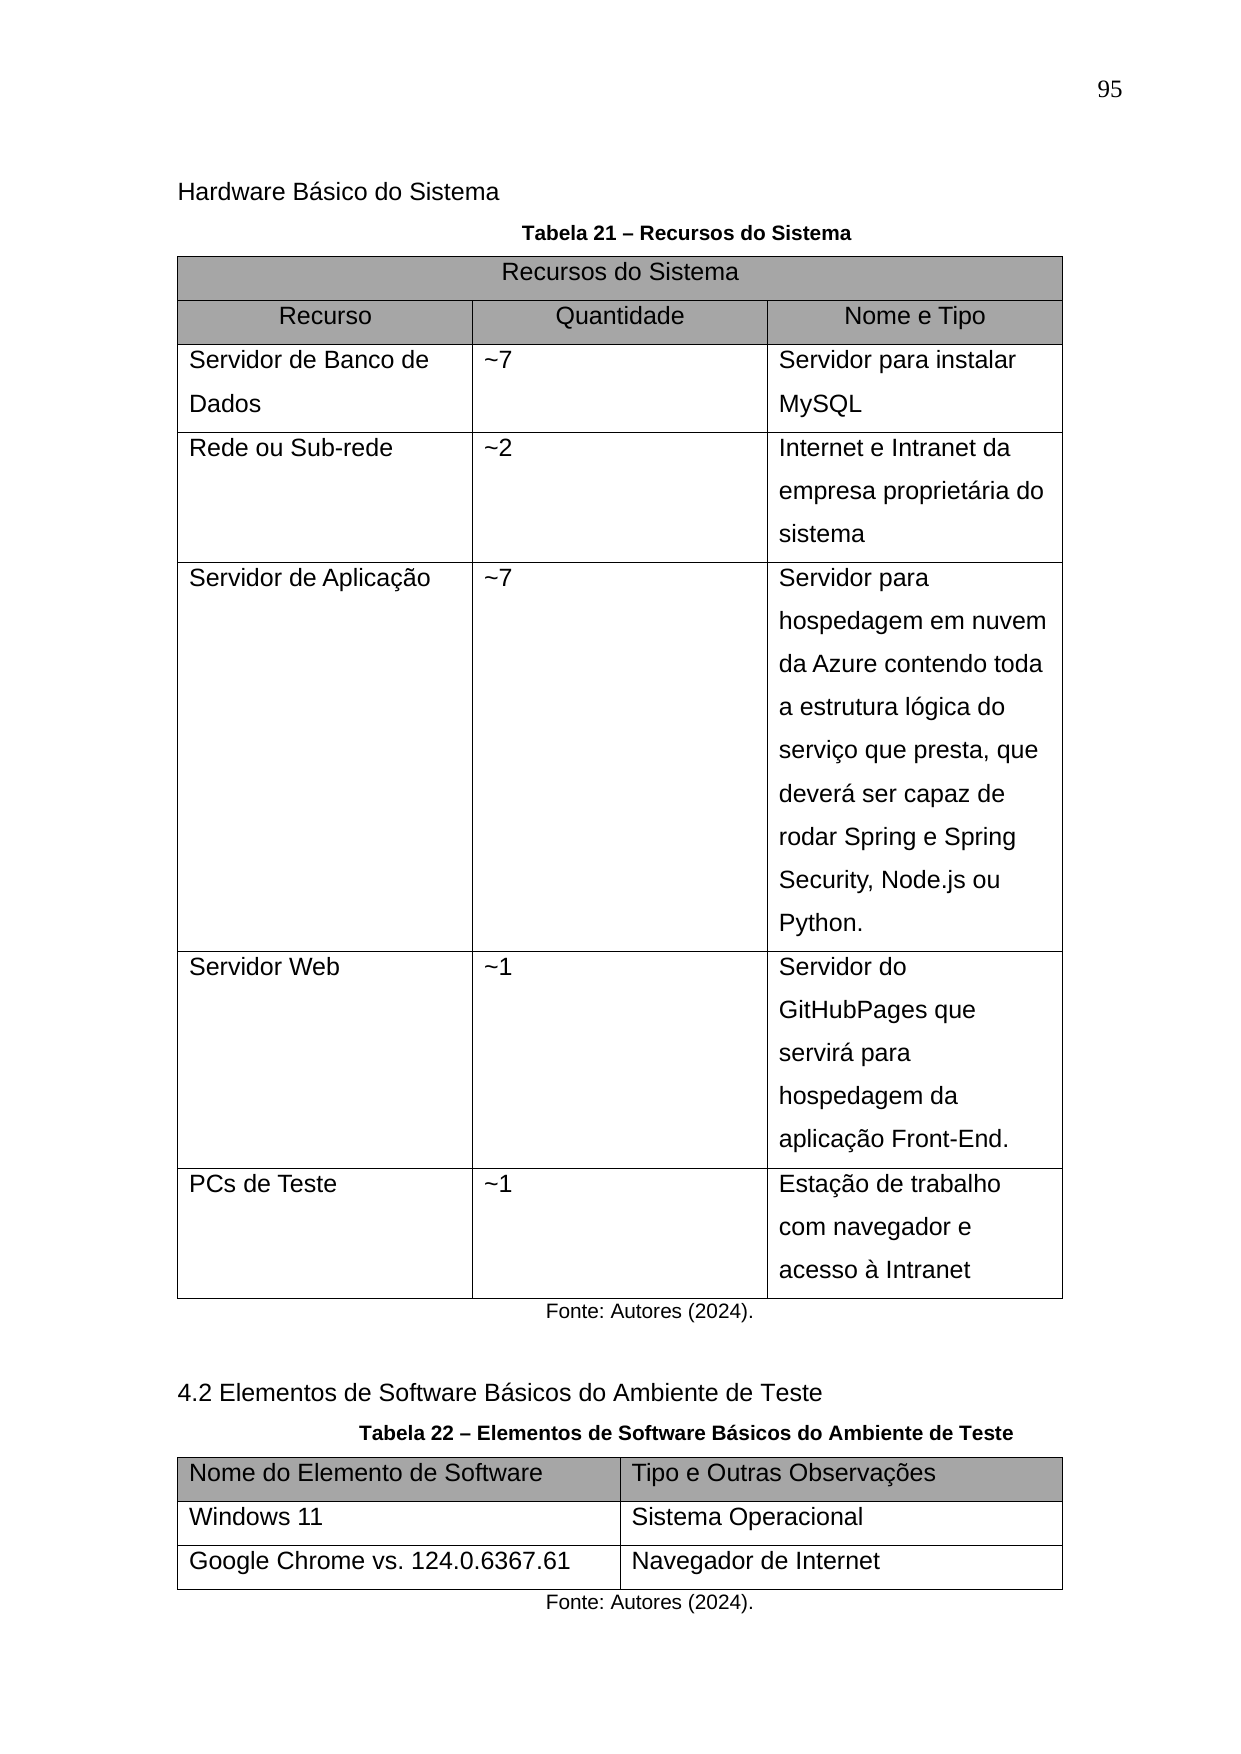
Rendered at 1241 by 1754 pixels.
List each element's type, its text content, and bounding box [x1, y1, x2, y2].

table_cell ~7 [473, 563, 767, 951]
table_cell Rede ou Sub-rede [178, 433, 472, 562]
table_header Nome do Elemento de Software [178, 1458, 620, 1501]
table_cell Estação de trabalho com navegador e acesso à Intranet [768, 1169, 1062, 1298]
table_cell Google Chrome vs. 124.0.6367.61 [178, 1546, 620, 1589]
table_cell ~1 [473, 1169, 767, 1298]
text Tabela 21 – Recursos do Sistema [177, 220, 1122, 244]
table_cell Quantidade [473, 301, 767, 344]
table_cell Recurso [178, 301, 472, 344]
table_header Recursos do Sistema [178, 257, 1062, 300]
text Tabela 22 – Elementos de Software Básicos do Ambiente de Teste [177, 1421, 1122, 1445]
table_cell Windows 11 [178, 1502, 620, 1545]
table_cell ~2 [473, 433, 767, 562]
table_cell ~7 [473, 345, 767, 432]
table_cell PCs de Teste [178, 1169, 472, 1298]
table_cell Servidor de Aplicação [178, 563, 472, 951]
table_cell Nome e Tipo [768, 301, 1062, 344]
table_cell ~1 [473, 952, 767, 1167]
table_cell Sistema Operacional [621, 1502, 1062, 1545]
table_header Tipo e Outras Observações [621, 1458, 1062, 1501]
table_cell Servidor Web [178, 952, 472, 1167]
text 4.2 Elementos de Software Básicos do Ambiente de Teste [177, 1378, 1122, 1407]
text Fonte: Autores (2024). [177, 1299, 1122, 1323]
table_cell Servidor do GitHubPages que servirá para hospedagem da aplicação Front-End. [768, 952, 1062, 1167]
table_cell Servidor para instalar MySQL [768, 345, 1062, 432]
text Fonte: Autores (2024). [177, 1590, 1122, 1614]
table_cell Servidor para hospedagem em nuvem da Azure contendo toda a estrutura lógica do serviço que presta, que deverá ser capaz de rodar Spring e Spring Security, Node.js ou Python. [768, 563, 1062, 951]
table_cell Servidor de Banco de Dados [178, 345, 472, 432]
table_cell Navegador de Internet [621, 1546, 1062, 1589]
table_cell Internet e Intranet da empresa proprietária do sistema [768, 433, 1062, 562]
text Hardware Básico do Sistema [177, 177, 1122, 206]
